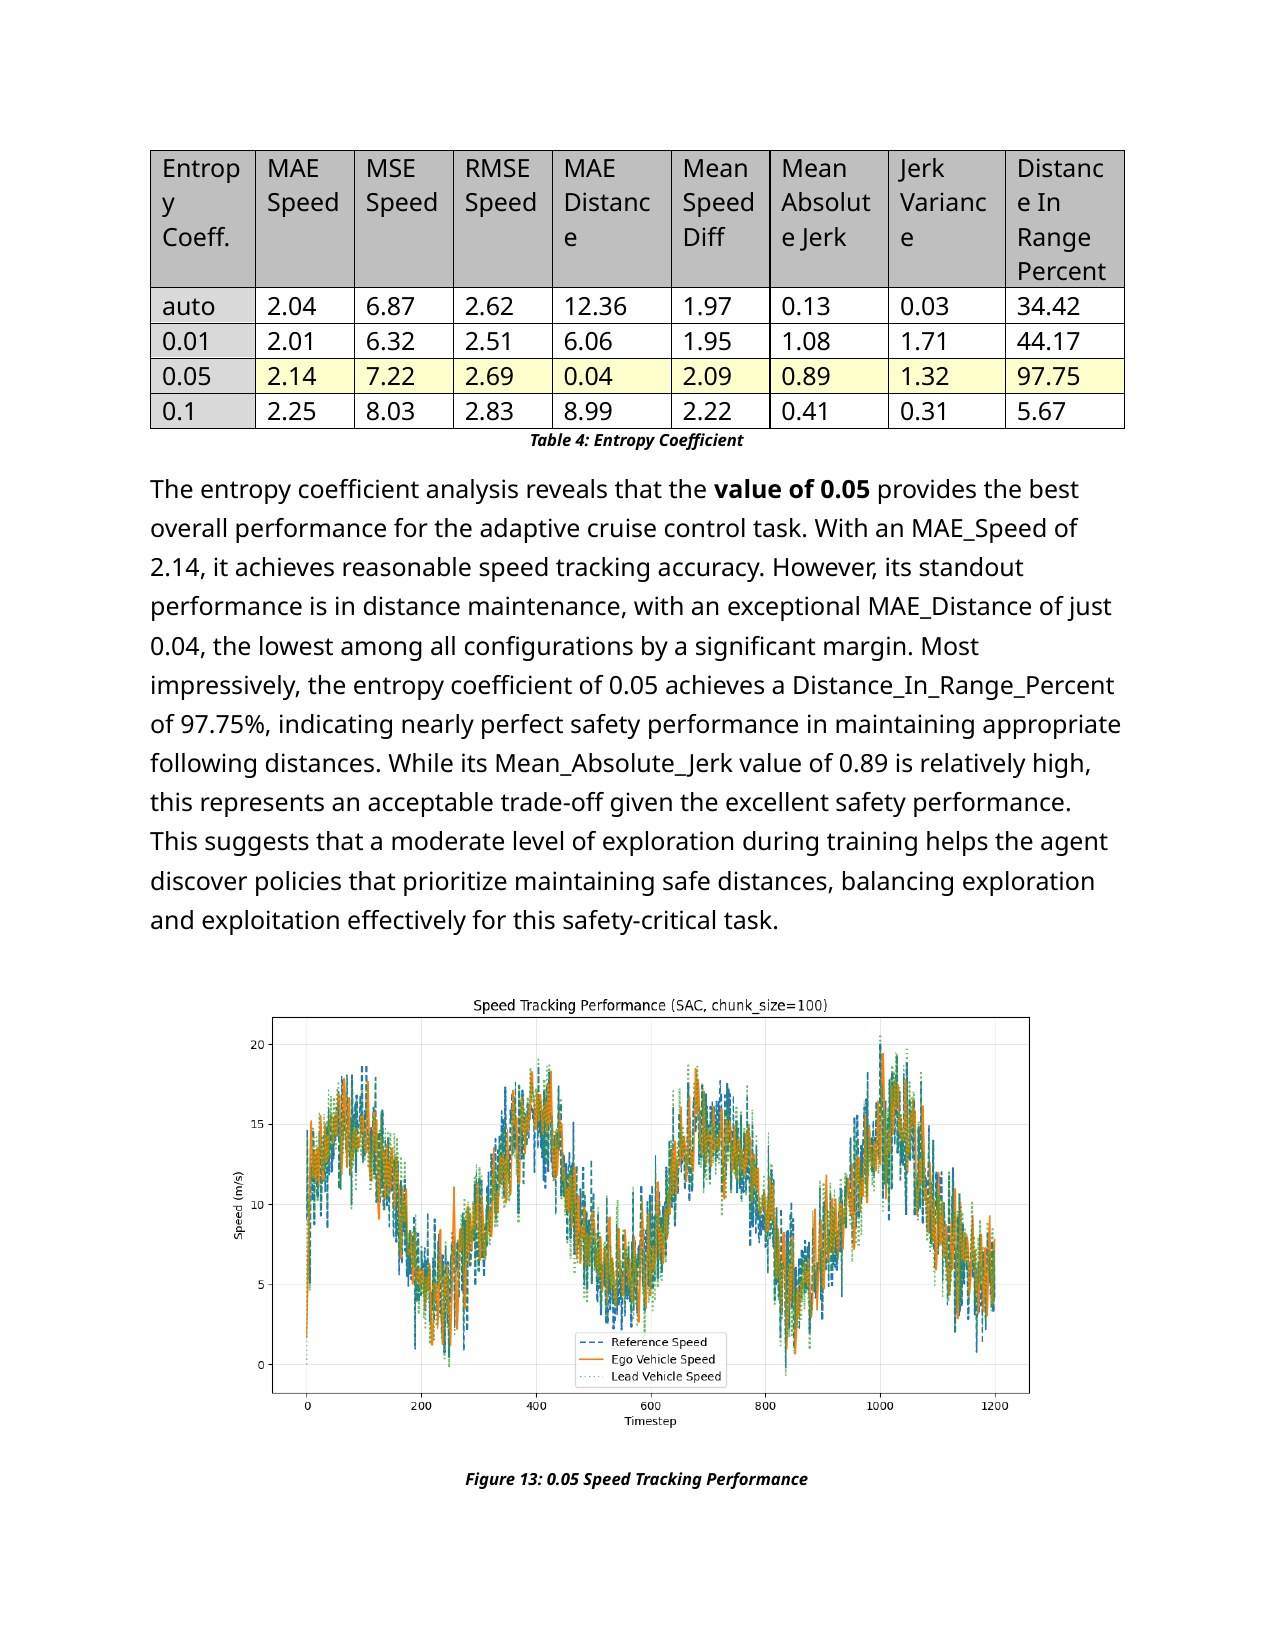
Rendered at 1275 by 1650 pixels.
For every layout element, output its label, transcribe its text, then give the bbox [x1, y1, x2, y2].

table_cell 8.99 [553, 394, 671, 428]
table_cell 7.22 [355, 359, 453, 393]
table_cell 6.06 [553, 324, 671, 357]
table_cell 0.05 [151, 359, 255, 393]
table_cell 2.14 [256, 359, 354, 393]
table_header RMSE Speed [454, 151, 552, 287]
table_cell 34.42 [1006, 288, 1124, 322]
table_header MAE Distance [553, 151, 671, 287]
table_cell 2.83 [454, 394, 552, 428]
table_header MAE Speed [256, 151, 354, 287]
table_header Entropy Coeff. [151, 151, 255, 287]
table_cell 2.22 [672, 394, 769, 428]
table_cell 1.71 [889, 324, 1005, 357]
table_cell 0.89 [771, 359, 888, 393]
table_cell 0.1 [151, 394, 255, 428]
table_cell 0.03 [889, 288, 1005, 322]
table_header MSE Speed [355, 151, 453, 287]
table_cell 5.67 [1006, 394, 1124, 428]
table_cell 0.41 [771, 394, 888, 428]
table_cell 2.01 [256, 324, 354, 357]
table_cell 1.08 [771, 324, 888, 357]
table_cell 2.69 [454, 359, 552, 393]
table_cell 2.51 [454, 324, 552, 357]
table_cell 2.09 [672, 359, 769, 393]
table_cell 1.32 [889, 359, 1005, 393]
table_cell 1.97 [672, 288, 769, 322]
table_cell 6.87 [355, 288, 453, 322]
table_cell 97.75 [1006, 359, 1124, 393]
table_cell 12.36 [553, 288, 671, 322]
table_cell 0.04 [553, 359, 671, 393]
table_cell 8.03 [355, 394, 453, 428]
table_cell auto [151, 288, 255, 322]
table_header Mean Absolute Jerk [771, 151, 888, 287]
table_header Mean Speed Diff [672, 151, 769, 287]
table_cell 6.32 [355, 324, 453, 357]
text Table 4: Entropy Coefficient [150, 429, 1125, 451]
table_header Distance In Range Percent [1006, 151, 1124, 287]
table_cell 44.17 [1006, 324, 1124, 357]
table_cell 0.13 [771, 288, 888, 322]
table_cell 2.04 [256, 288, 354, 322]
table_cell 0.31 [889, 394, 1005, 428]
text Figure 13: 0.05 Speed Tracking Performance [150, 1467, 1125, 1490]
text The entropy coefficient analysis reveals that the value of 0.05 provides the best overall performance for the adaptive cruise control task. With an MAE_Speed of 2.14, it achieves reasonable speed tracking accuracy. However, its standout performance is in distance maintenance, with an exceptional MAE_Distance of just 0.04, the lowest among all configurations by a significant margin. Most impressively, the entropy coefficient of 0.05 achieves a Distance_In_Range_Percent of 97.75%, indicating nearly perfect safety performance in maintaining appropriate following distances. While its Mean_Absolute_Jerk value of 0.89 is relatively high, this represents an acceptable trade-off given the excellent safety performance. This suggests that a moderate level of exploration during training helps the agent discover policies that prioritize maintaining safe distances, balancing exploration and exploitation effectively for this safety-critical task. [150, 471, 1125, 936]
table_cell 2.62 [454, 288, 552, 322]
table_cell 2.25 [256, 394, 354, 428]
table_cell 1.95 [672, 324, 769, 357]
table_cell 0.01 [151, 324, 255, 357]
picture [150, 958, 1125, 1446]
table_header Jerk Variance [889, 151, 1005, 287]
